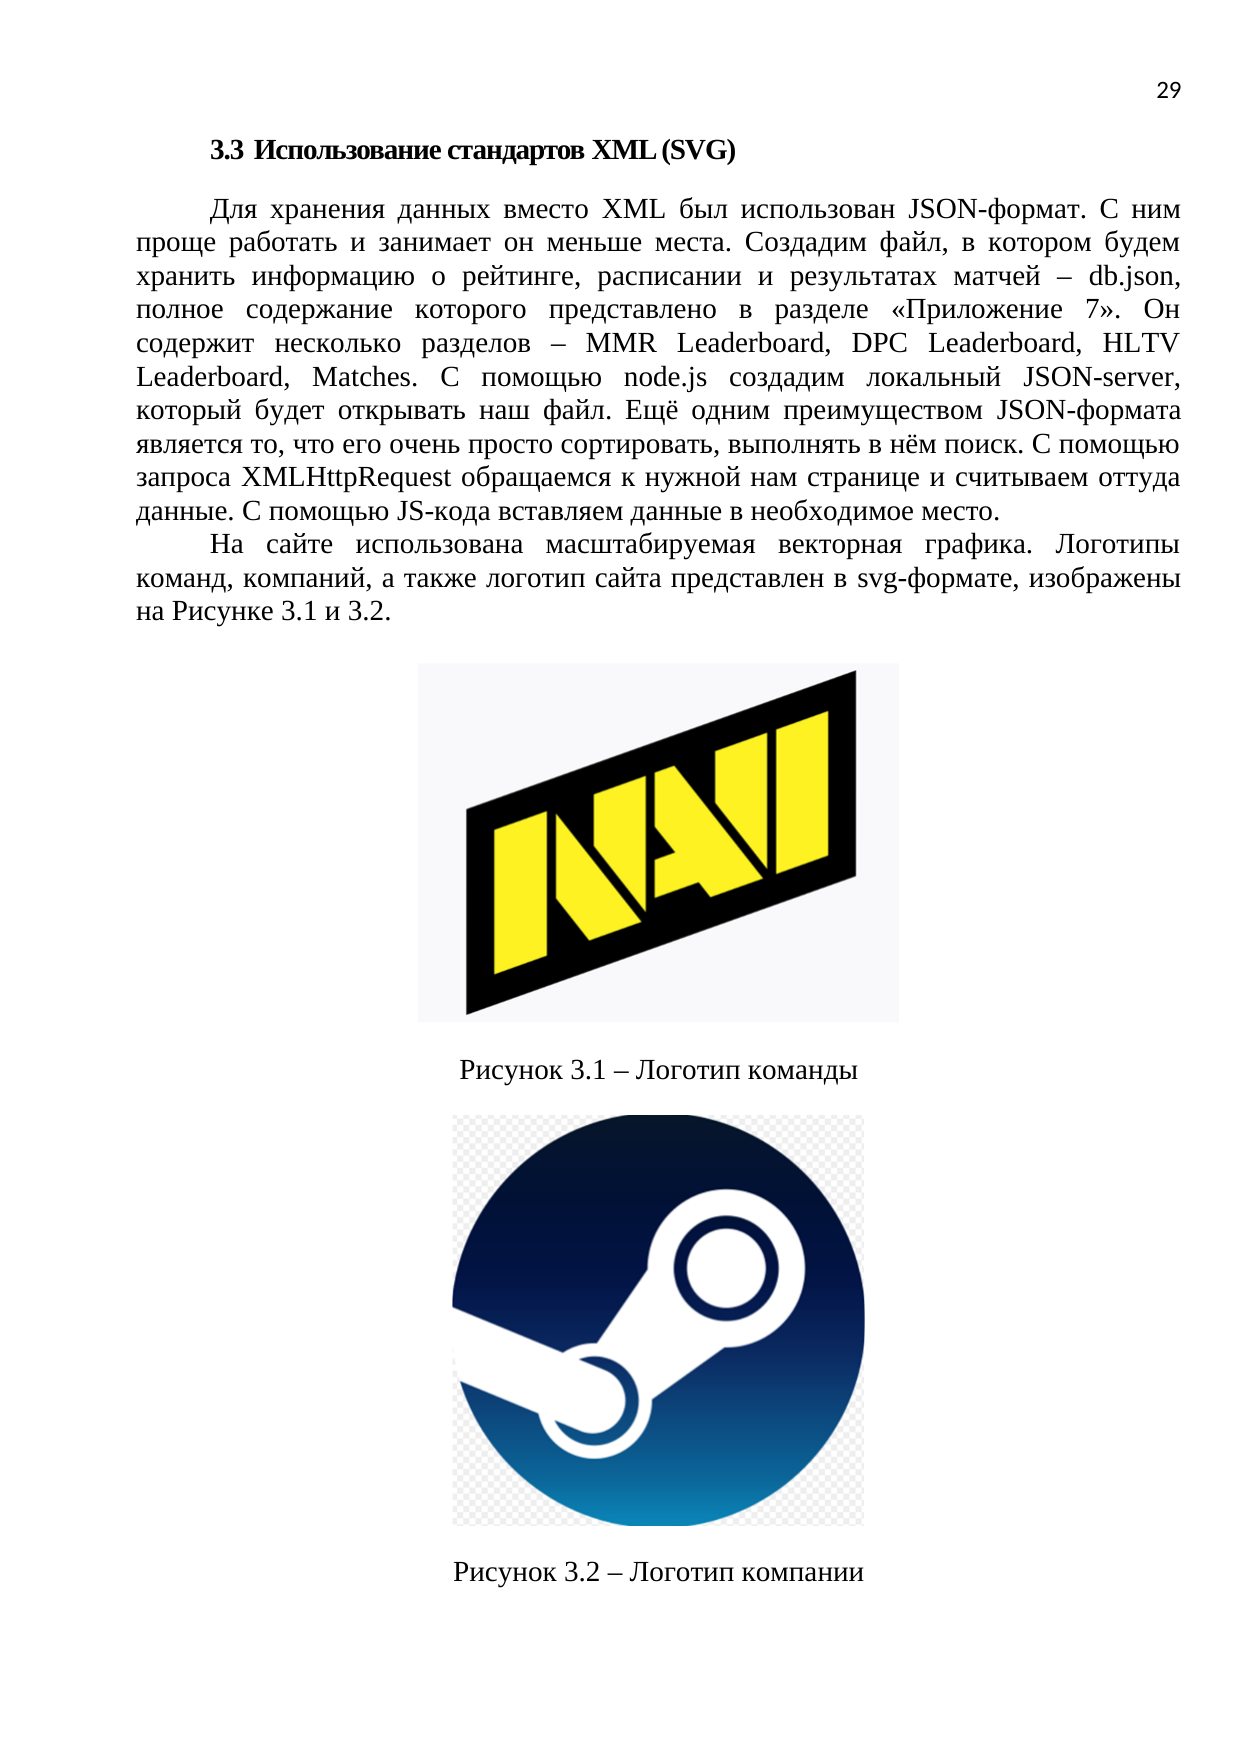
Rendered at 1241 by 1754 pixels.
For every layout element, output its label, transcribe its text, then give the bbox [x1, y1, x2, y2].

picture [452, 1115, 865, 1526]
text Рисунок 3.2 – Логотип компании [136, 1554, 1181, 1588]
text На сайте использована масштабируемая векторная графика. Логотипы команд, компаний, а также логотип сайта представлен в svg-формате, изображены на Рисунке 3.1 и 3.2. [136, 526, 1181, 627]
text Для хранения данных вместо XML был использован JSON-формат. С ним проще работать и занимает он меньше места. Создадим файл, в котором будем хранить информацию о рейтинге, расписании и результатах матчей – db.json, полное содержание которого представлено в разделе «Приложение 7». Он содержит несколько разделов – MMR Leaderboard, DPC Leaderboard, HLTV Leaderboard, Matches. С помощью node.js создадим локальный JSON-server, который будет открывать наш файл. Ещё одним преимуществом JSON-формата является то, что его очень просто сортировать, выполнять в нём поиск. С помощью запроса XMLHttpRequest обращаемся к нужной нам странице и считываем оттуда данные. С помощью JS-кода вставляем данные в необходимое место. [136, 191, 1181, 526]
text Рисунок 3.1 – Логотип команды [136, 1052, 1181, 1086]
picture [418, 656, 899, 1024]
title Использование стандартов XML (SVG) [210, 132, 1181, 166]
